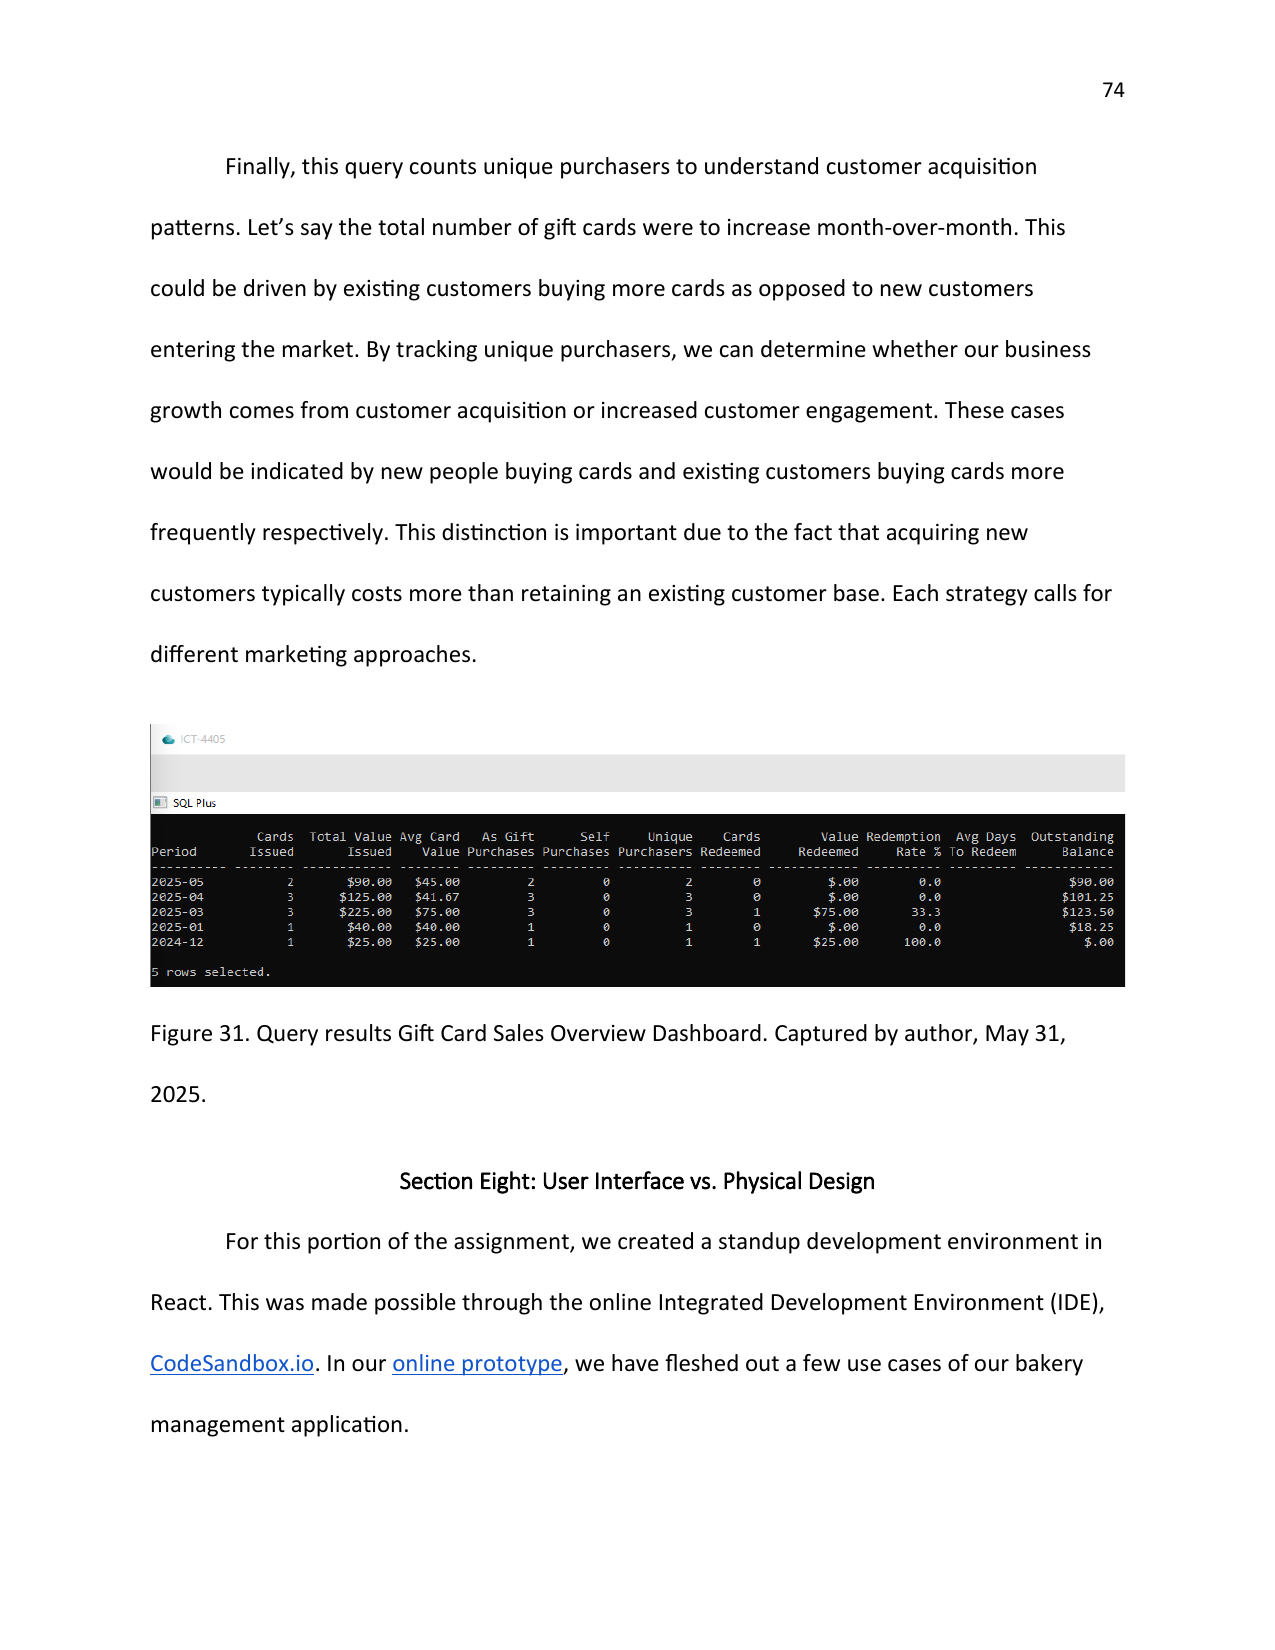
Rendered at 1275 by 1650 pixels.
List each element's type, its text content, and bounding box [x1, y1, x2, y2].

subtitle Section Eight: User Interface vs. Physical Design [150, 1164, 1125, 1195]
text For this portion of the assignment, we created a standup development environment in React. This was made possible through the online Integrated Development Environment (IDE), CodeSandbox.io. In our online prototype, we have fleshed out a few use cases of our bakery management application. [150, 1226, 1125, 1439]
subtitle Figure 31. Query results Gift Card Sales Overview Dashboard. Captured by author, May 31, 2025. [150, 987, 1125, 1109]
text Finally, this query counts unique purchasers to understand customer acquisition patterns. Let’s say the total number of gift cards were to increase month-over-month. This could be driven by existing customers buying more cards as opposed to new customers entering the market. By tracking unique purchasers, we can determine whether our business growth comes from customer acquisition or increased customer engagement. These cases would be indicated by new people buying cards and existing customers buying cards more frequently respectively. This distinction is important due to the fact that acquiring new customers typically costs more than retaining an existing customer base. Each strategy calls for different marketing approaches. [150, 150, 1125, 669]
picture [150, 724, 1125, 987]
